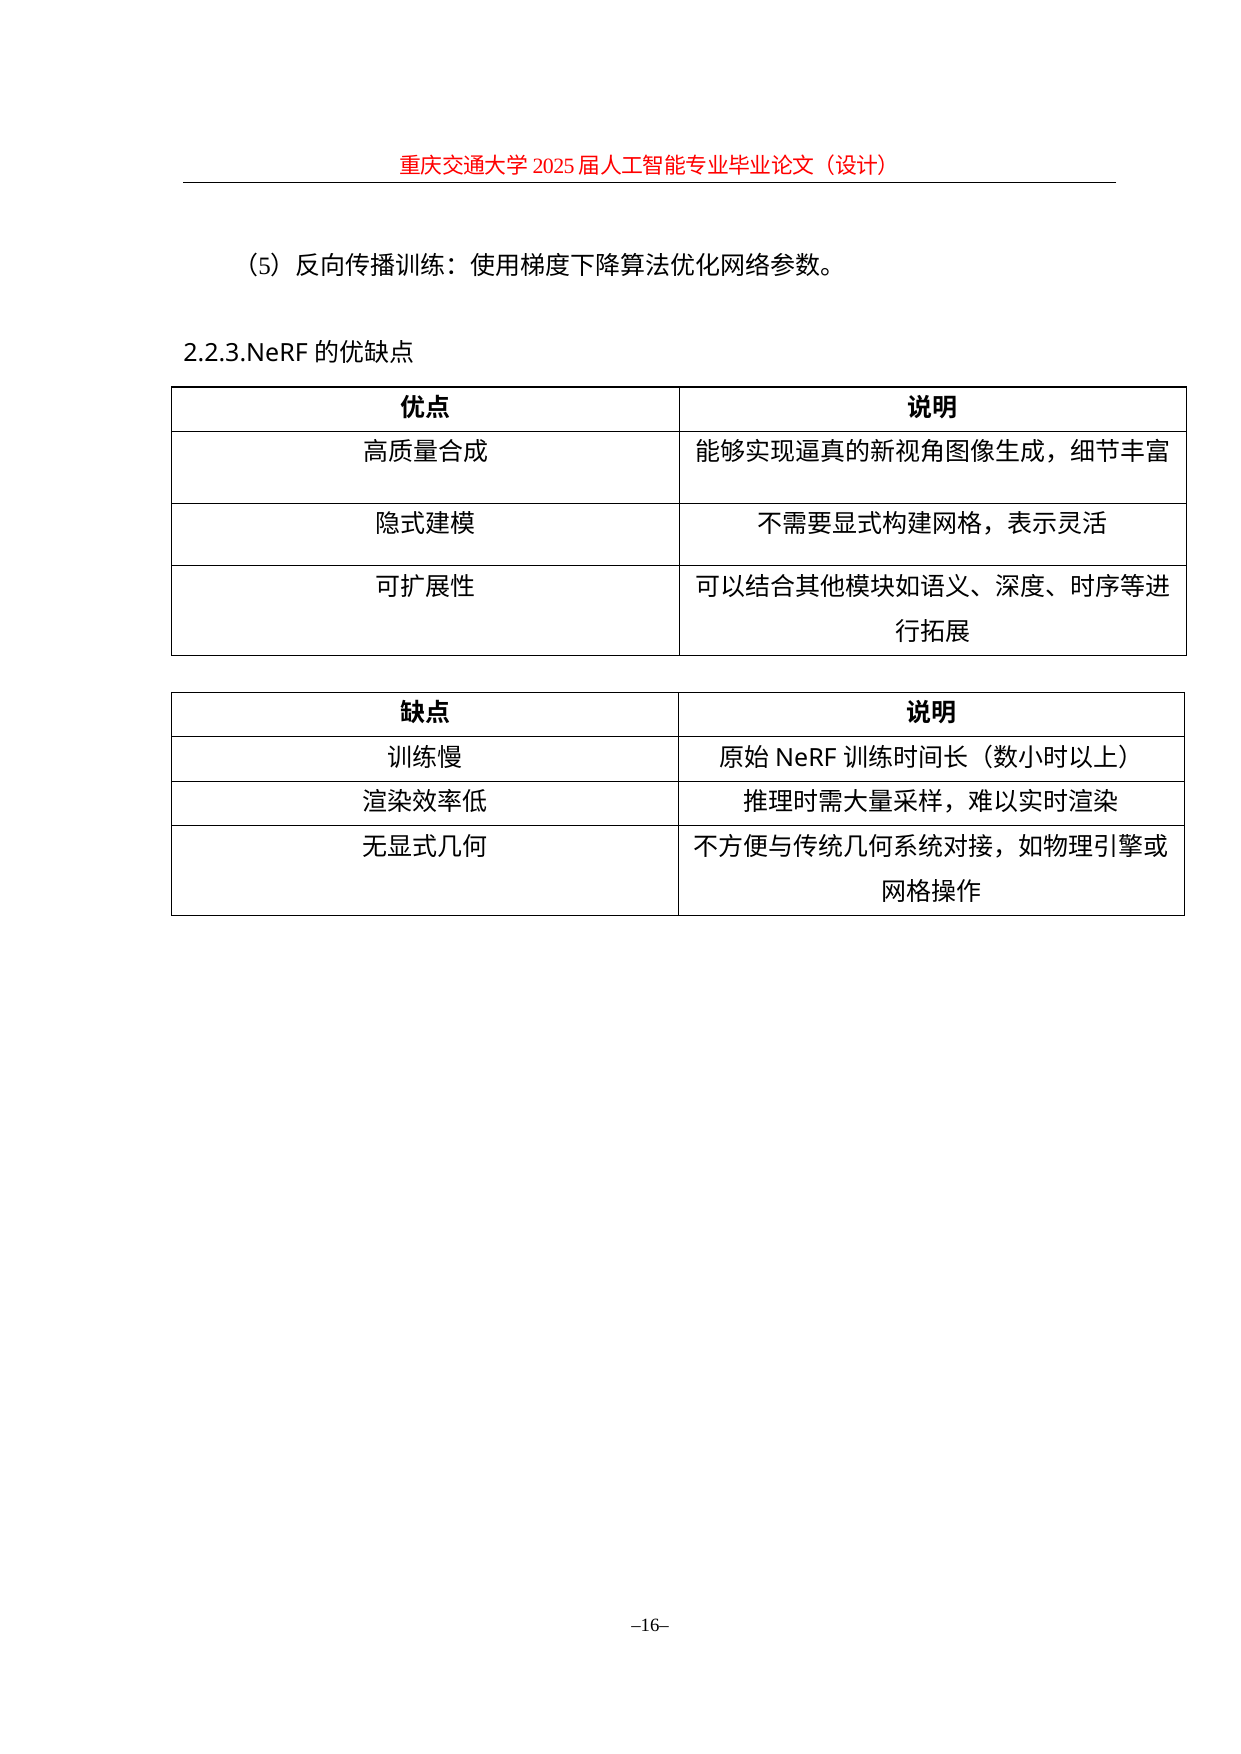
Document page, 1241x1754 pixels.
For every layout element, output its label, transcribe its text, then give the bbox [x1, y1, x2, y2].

table_header 说明 [680, 388, 1186, 431]
subtitle 2.2.3.NeRF 的优缺点 [183, 332, 1116, 368]
table_cell 能够实现逼真的新视角图像生成，细节丰富 [680, 432, 1186, 503]
table_cell 推理时需大量采样，难以实时渲染 [679, 782, 1184, 825]
table_cell 不需要显式构建网格，表示灵活 [680, 504, 1186, 565]
table_cell 渲染效率低 [172, 782, 678, 825]
table_cell 训练慢 [172, 737, 678, 781]
table_header 缺点 [172, 693, 678, 736]
table_cell 隐式建模 [172, 504, 679, 565]
table_cell 高质量合成 [172, 432, 679, 503]
table_header 优点 [172, 388, 679, 431]
table_cell 不方便与传统几何系统对接，如物理引擎或网格操作 [679, 826, 1184, 914]
table_cell 无显式几何 [172, 826, 678, 914]
table_cell 原始 NeRF 训练时间长（数小时以上） [679, 737, 1184, 781]
table_cell 可以结合其他模块如语义、深度、时序等进行拓展 [680, 566, 1186, 655]
table_cell 可扩展性 [172, 566, 679, 655]
text （5）反向传播训练：使用梯度下降算法优化网络参数。 [183, 246, 1116, 282]
table_header 说明 [679, 693, 1184, 736]
